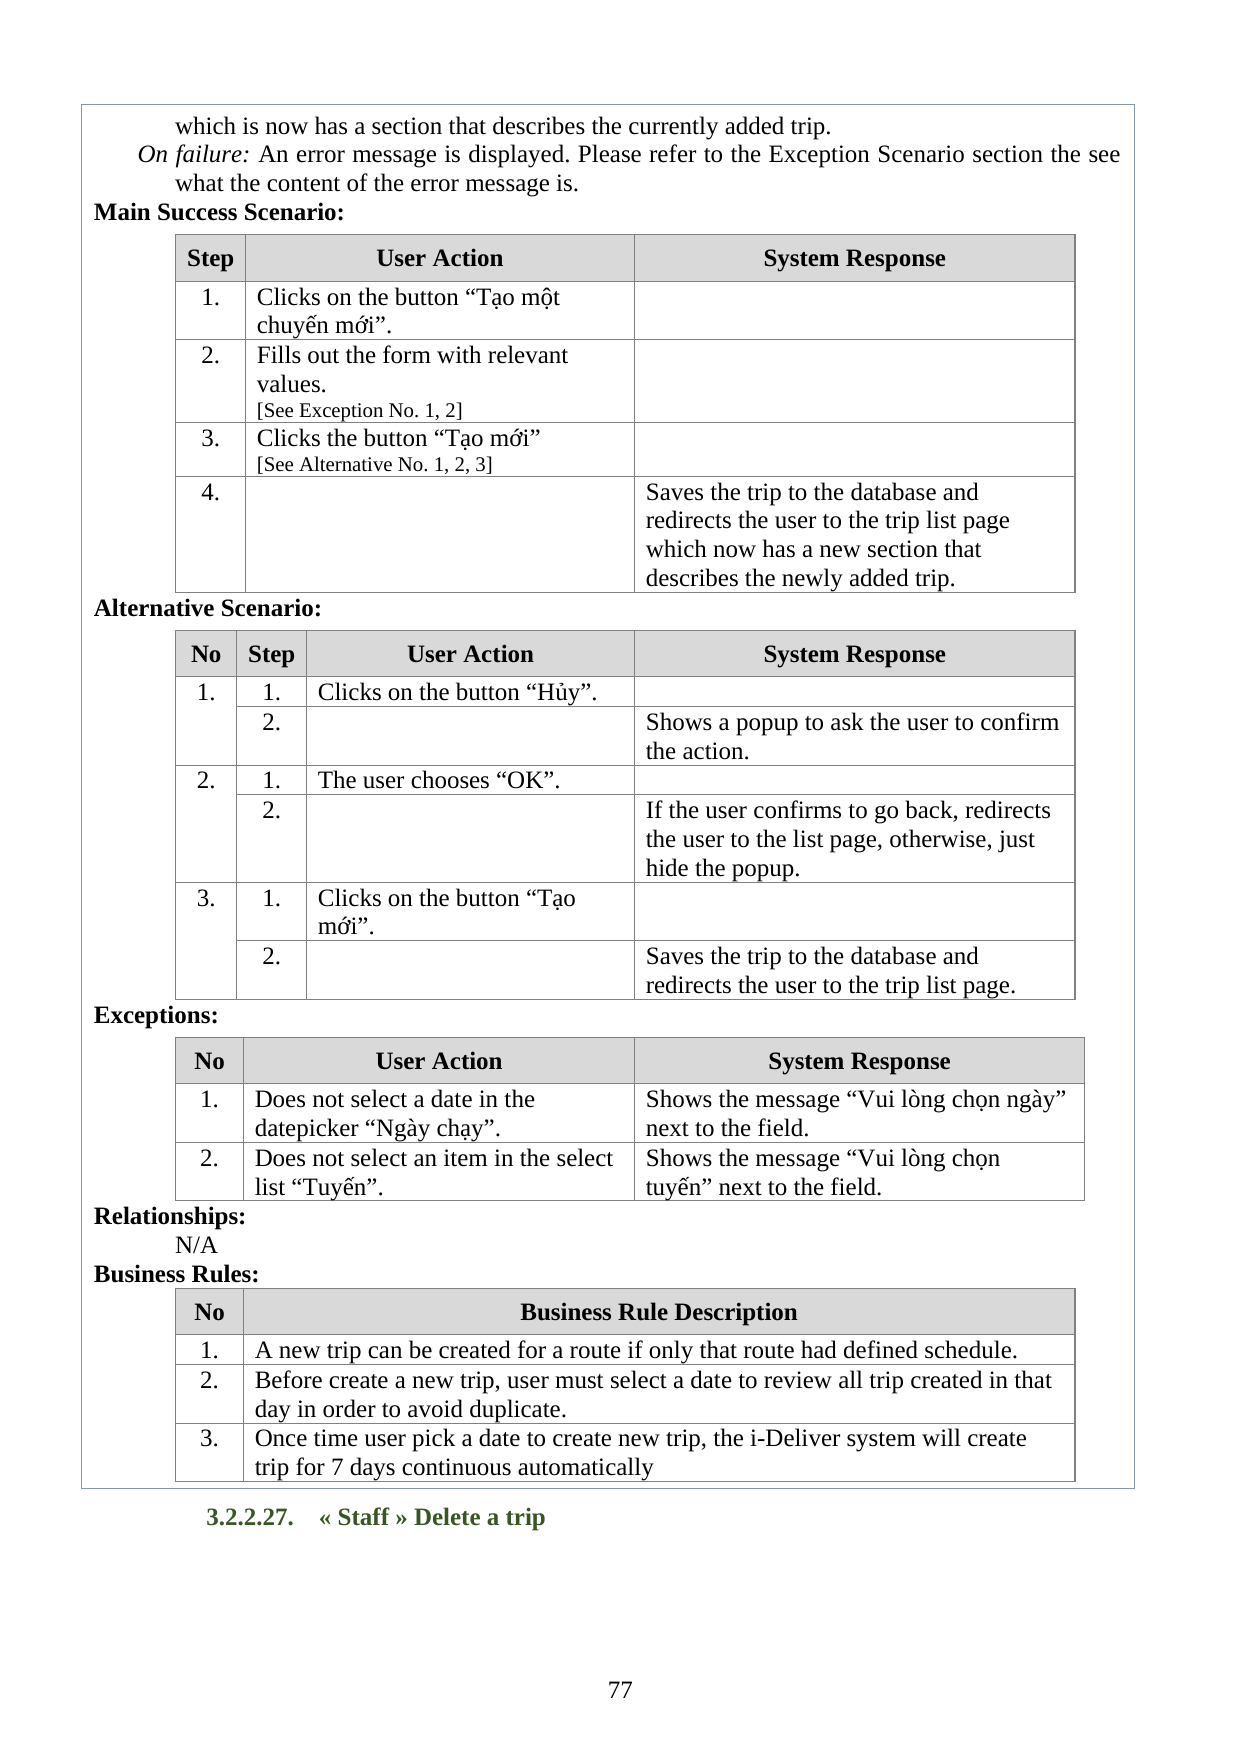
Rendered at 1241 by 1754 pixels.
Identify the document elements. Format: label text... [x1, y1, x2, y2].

subtitle « Staff » Delete a trip [206, 1502, 1146, 1531]
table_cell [82, 105, 1134, 1488]
